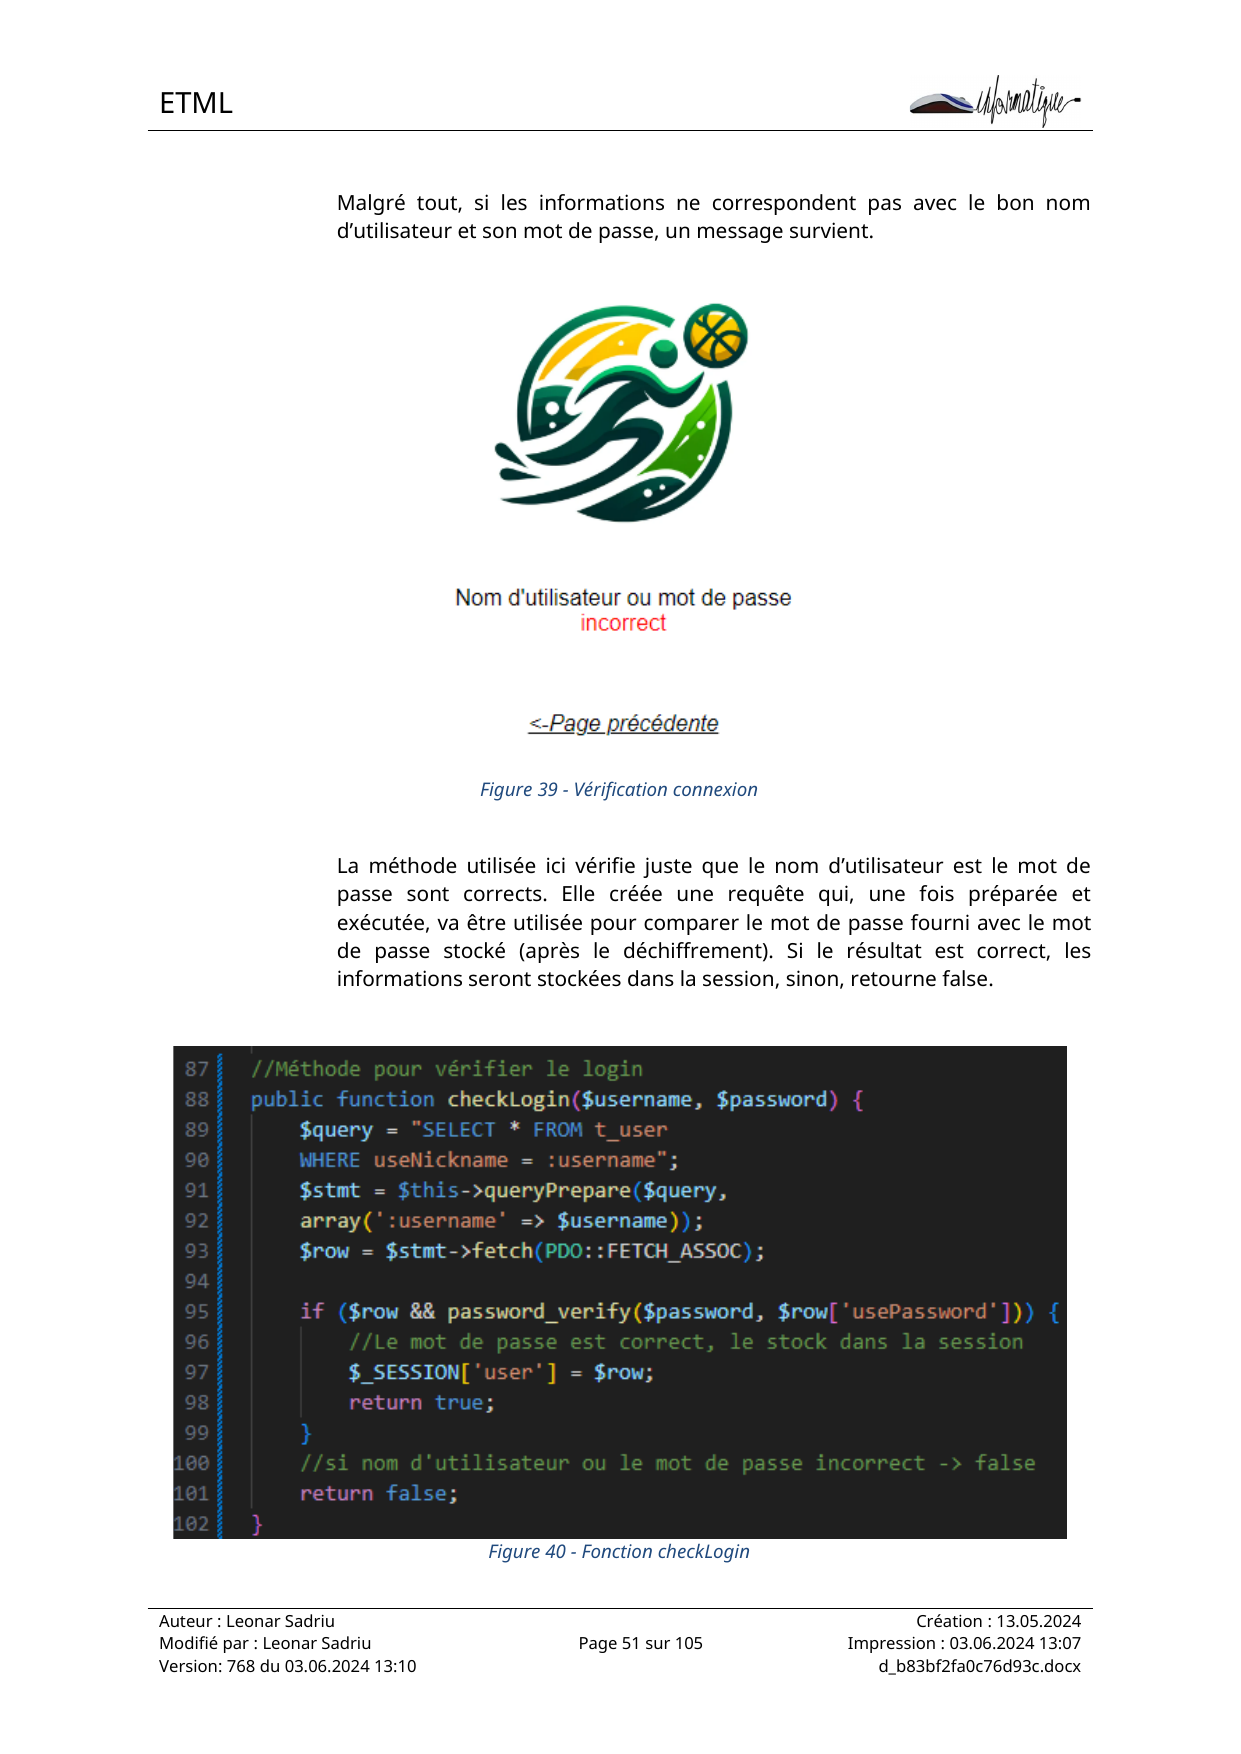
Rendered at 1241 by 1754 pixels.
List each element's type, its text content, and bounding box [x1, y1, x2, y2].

picture [424, 297, 816, 776]
picture [173, 1046, 1067, 1539]
picture [909, 75, 1082, 128]
text La méthode utilisée ici vérifie juste que le nom d’utilisateur est le mot de passe sont corrects. Elle créée une requête qui, une fois préparée et exécutée, va être utilisée pour comparer le mot de passe fourni avec le mot de passe stocké (après le déchiffrement). Si le résultat est correct, les informations seront stockées dans la session, sinon, retourne false. [337, 851, 1092, 993]
text Malgré tout, si les informations ne correspondent pas avec le bon nom d’utilisateur et son mot de passe, un message survient. [337, 188, 1092, 244]
